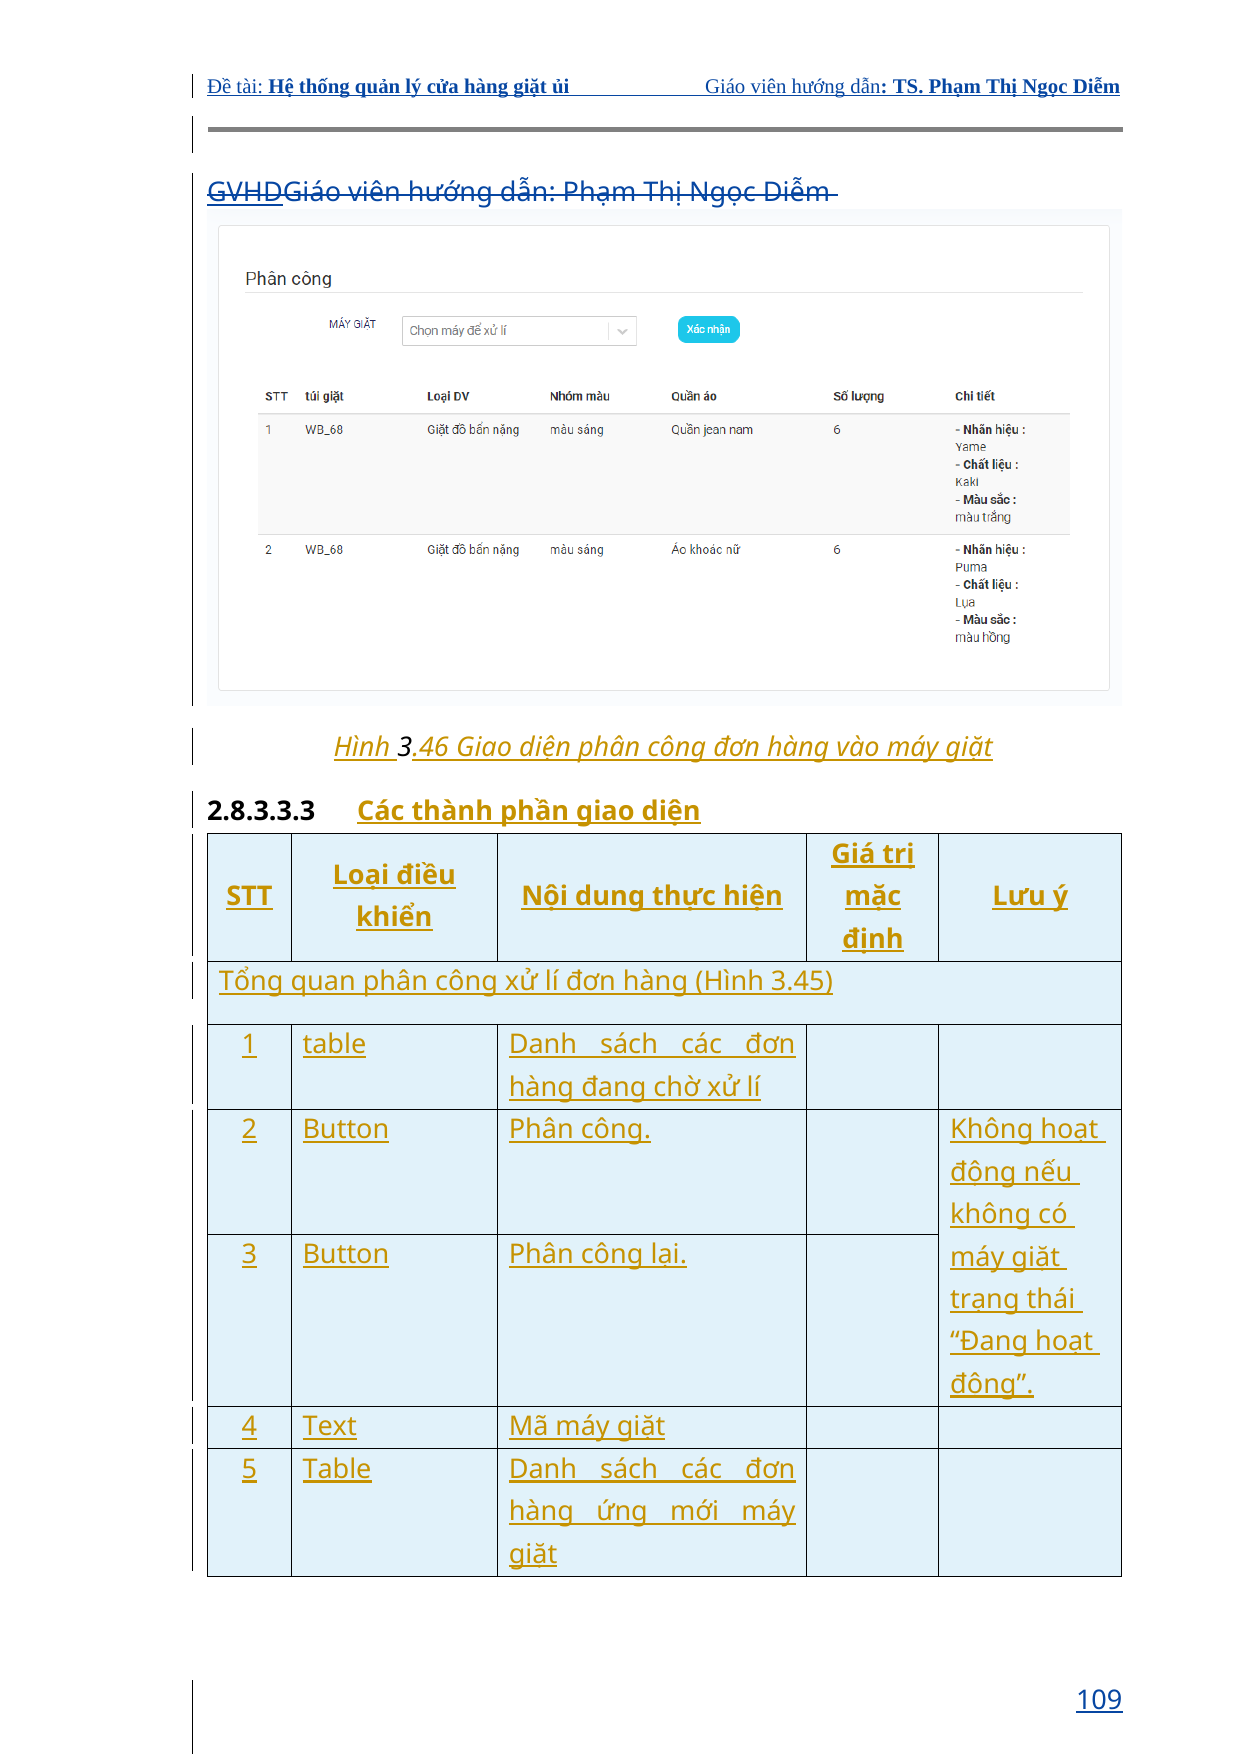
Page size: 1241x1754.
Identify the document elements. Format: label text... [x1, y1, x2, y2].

picture [206, 209, 1123, 706]
text 3 [207, 728, 1122, 764]
